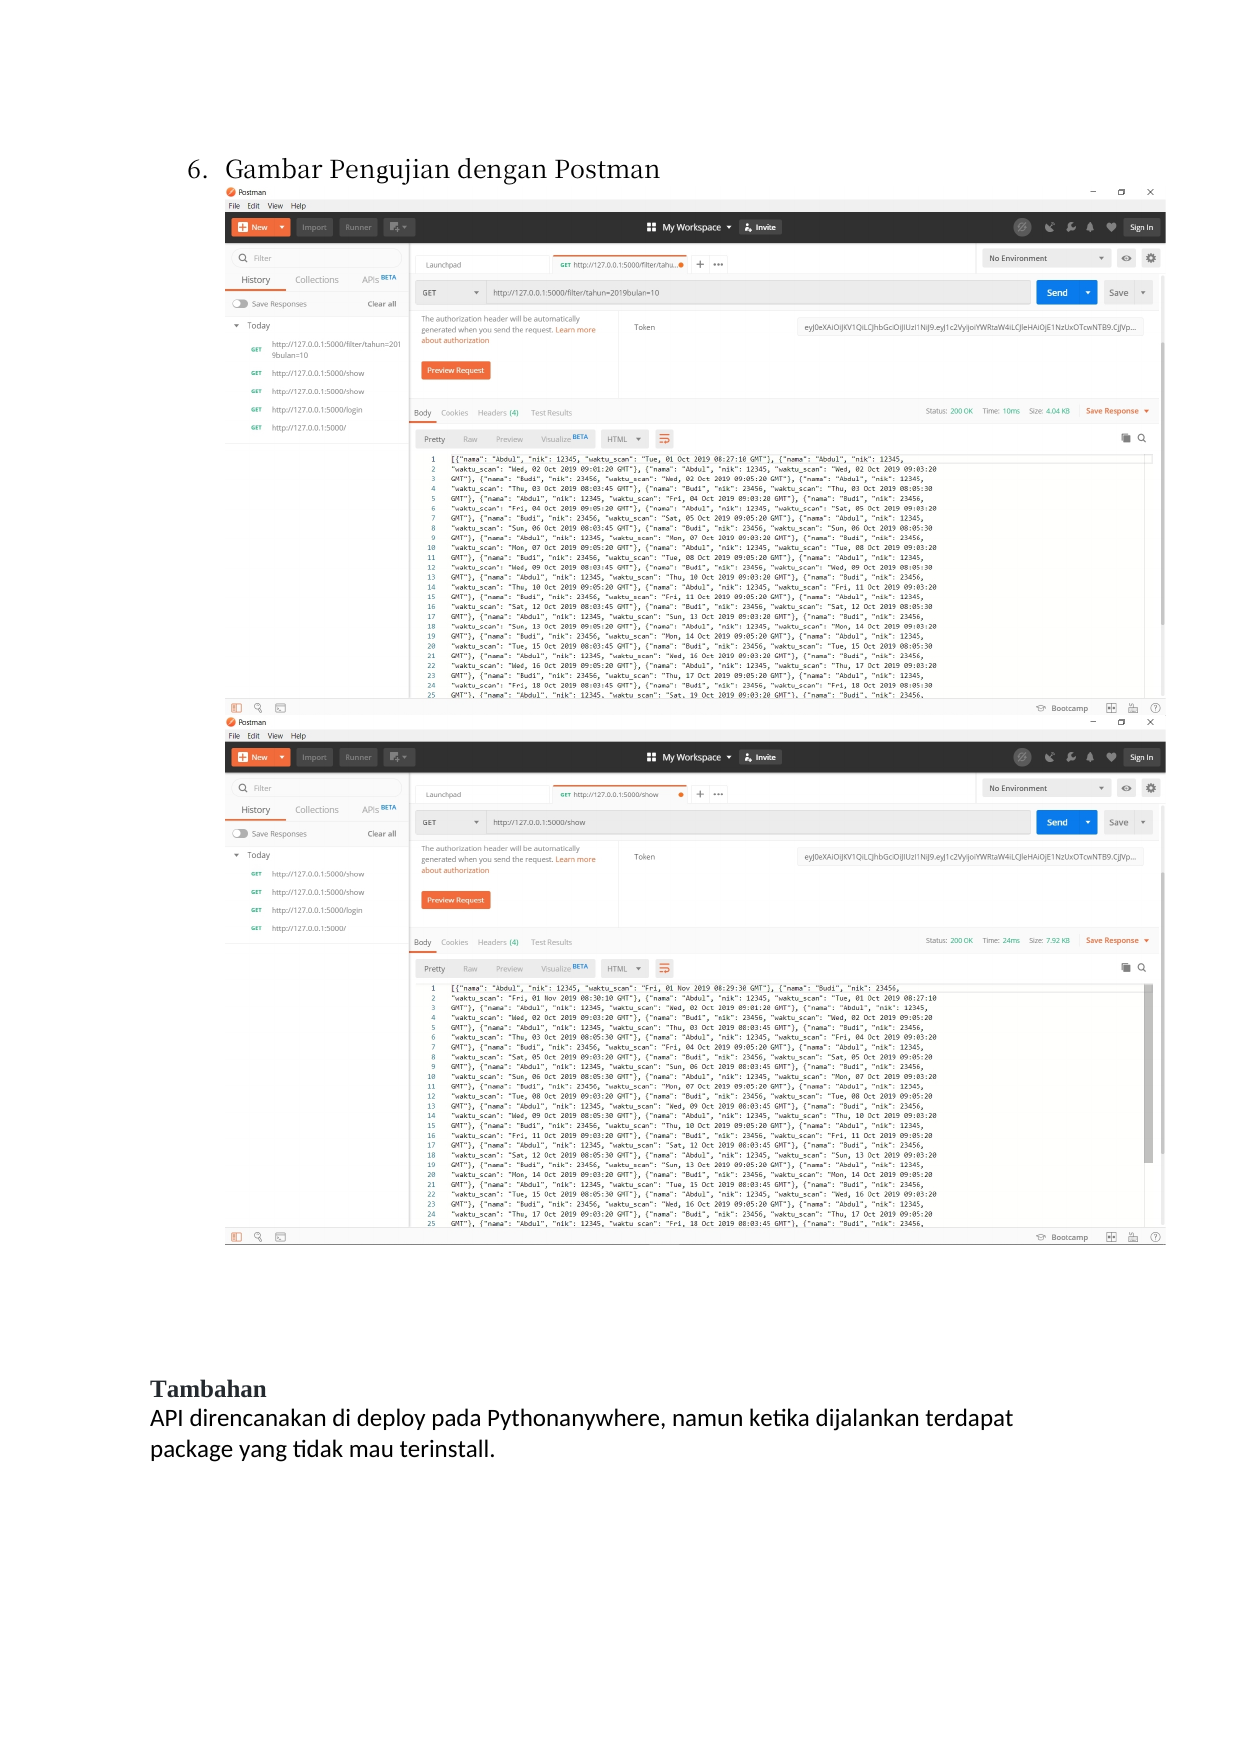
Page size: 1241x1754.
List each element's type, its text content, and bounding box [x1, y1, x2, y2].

text API direncanakan di deploy pada Pythonanywhere, namun ketika dijalankan terdapat package yang tidak mau terinstall. [150, 1402, 1090, 1463]
text Tambahan [150, 1374, 1090, 1402]
picture [225, 186, 1166, 1245]
